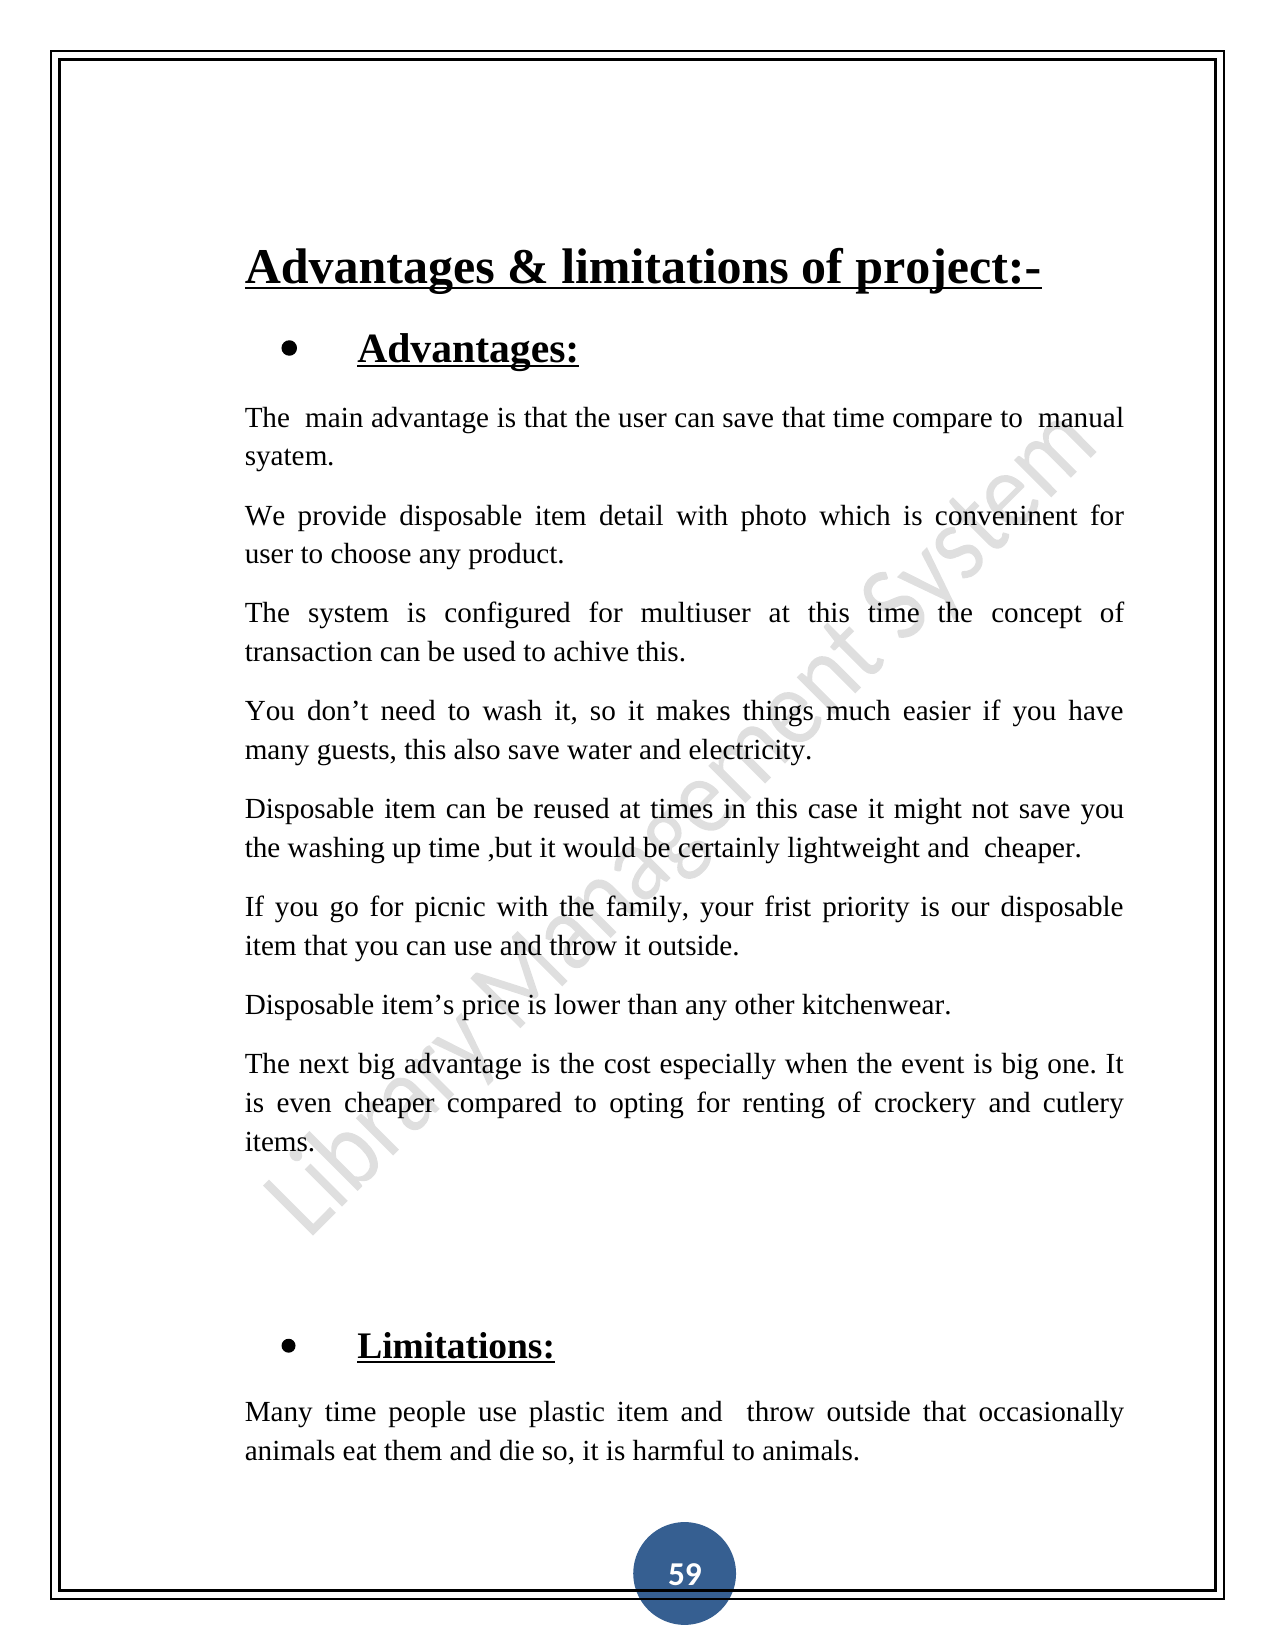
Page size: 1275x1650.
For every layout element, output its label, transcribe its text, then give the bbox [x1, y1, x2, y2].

list Limitations: [282, 1324, 1125, 1367]
text We provide disposable item detail with photo which is conveninent for user to choose any product. [244, 498, 1125, 570]
text The system is configured for multiuser at this time the concept of transaction can be used to achive this. [244, 596, 1125, 668]
text If you go for picnic with the family, your frist priority is our disposable item that you can use and throw it outside. [244, 889, 1125, 961]
list Advantages: [282, 324, 1125, 372]
text You don’t need to wash it, so it makes things much easier if you have many guests, this also save water and electricity. [244, 693, 1125, 766]
text The next big advantage is the cost especially when the event is big one. It is even cheaper compared to opting for renting of crockery and cutlery items. [244, 1047, 1125, 1157]
text Disposable item’s price is lower than any other kitchenwear. [244, 987, 1125, 1021]
text Advantages & limitations of project:- [244, 237, 1125, 294]
text Disposable item can be reused at times in this case it might not save you the washing up time ,but it would be certainly lightweight and cheaper. [244, 791, 1125, 863]
text The main advantage is that the user can save that time compare to manual syatem. [244, 400, 1125, 472]
text Many time people use plastic item and throw outside that occasionally animals eat them and die so, it is harmful to animals. [244, 1394, 1125, 1466]
